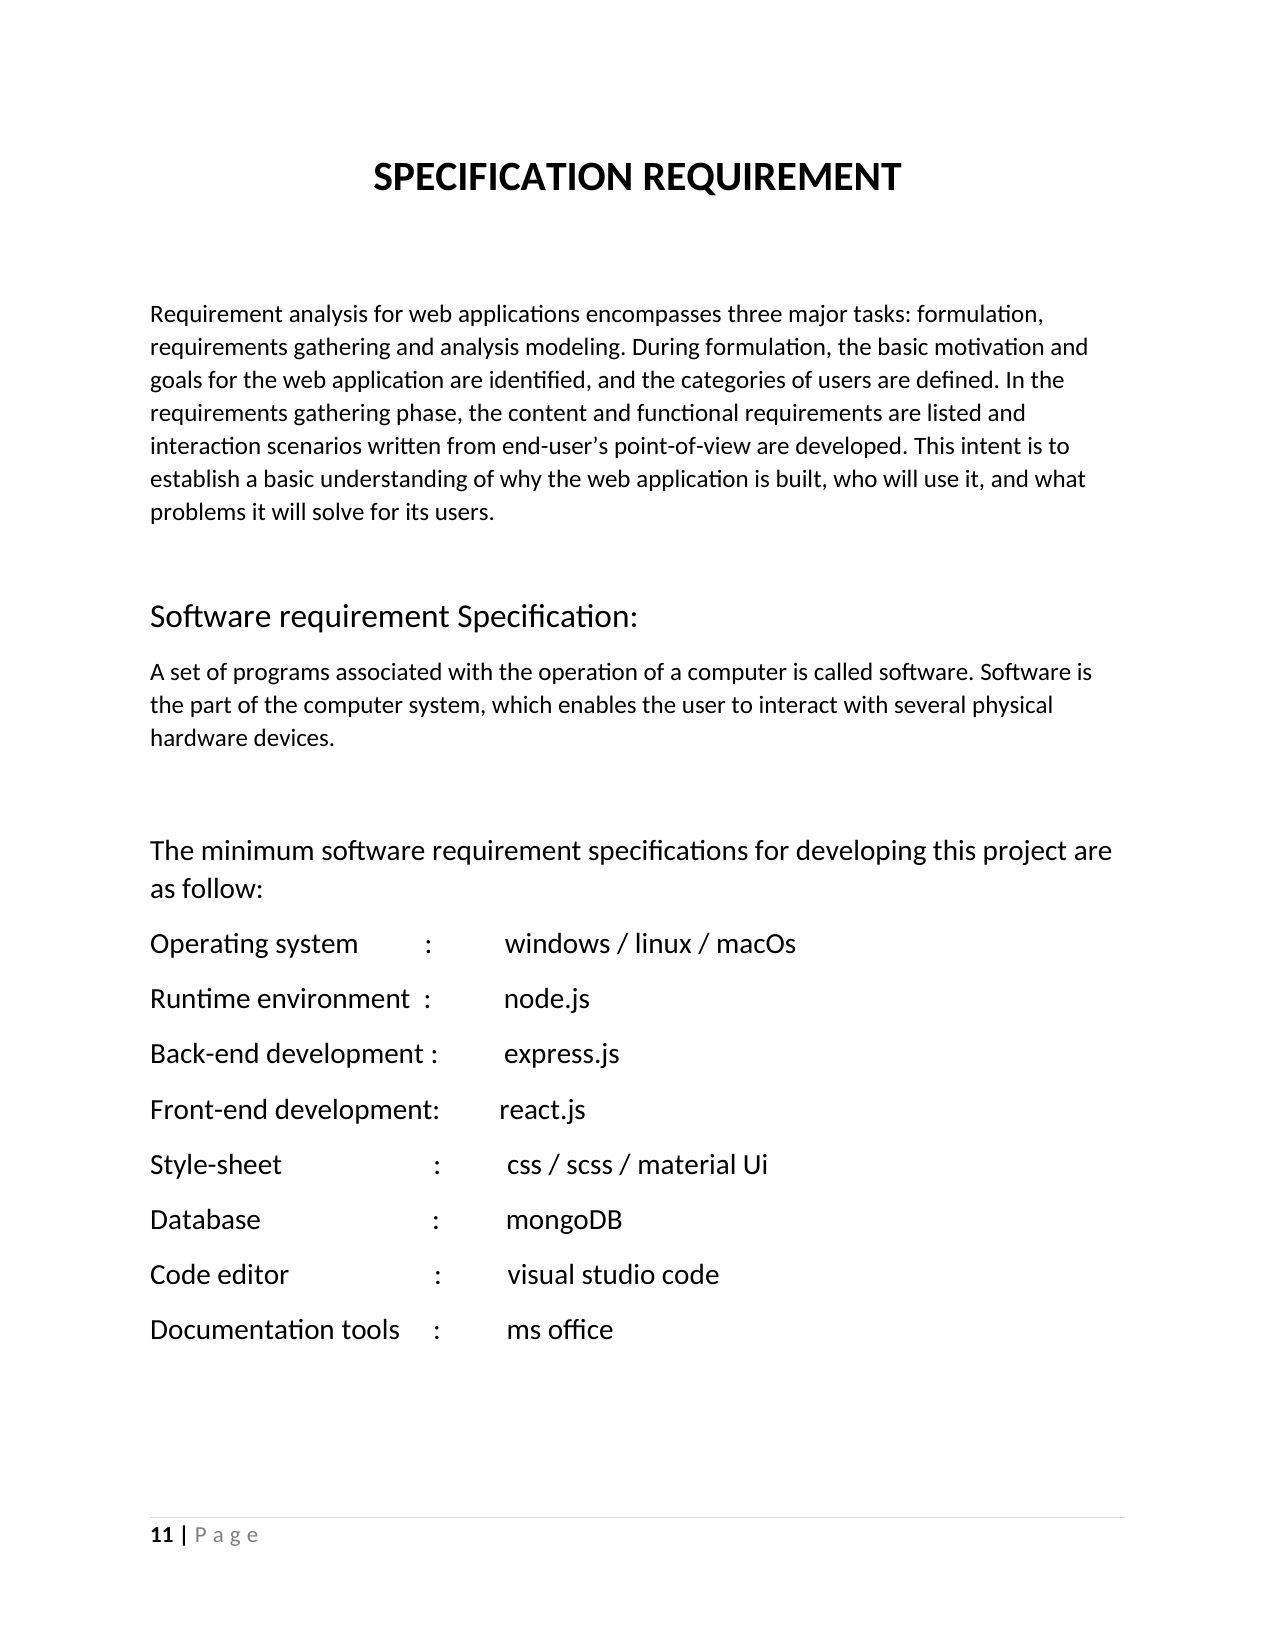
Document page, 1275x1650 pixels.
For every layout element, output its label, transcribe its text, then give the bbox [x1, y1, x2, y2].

text Software requirement Specification: [150, 595, 1125, 636]
text Documentation tools : ms office [150, 1311, 1125, 1347]
text SPECIFICATION REQUIREMENT [150, 150, 1125, 201]
text Database : mongoDB [150, 1201, 1125, 1237]
text Requirement analysis for web applications encompasses three major tasks: formulation, requirements gathering and analysis modeling. During formulation, the basic motivation and goals for the web application are identified, and the categories of users are defined. In the requirements gathering phase, the content and functional requirements are listed and interaction scenarios written from end-user’s point-of-view are developed. This intent is to establish a basic understanding of why the web application is built, who will use it, and what problems it will solve for its users. [150, 298, 1125, 527]
text Back-end development : express.js [150, 1036, 1125, 1071]
text A set of programs associated with the operation of a computer is called software. Software is the part of the computer system, which enables the user to interact with several physical hardware devices. [150, 656, 1125, 752]
text Operating system : windows / linux / macOs [150, 925, 1125, 961]
text Code editor : visual studio code [150, 1256, 1125, 1292]
text The minimum software requirement specifications for developing this project are as follow: [150, 832, 1125, 906]
text Style-sheet : css / scss / material Ui [150, 1146, 1125, 1181]
text Front-end development: react.js [150, 1091, 1125, 1126]
text Runtime environment : node.js [150, 981, 1125, 1016]
